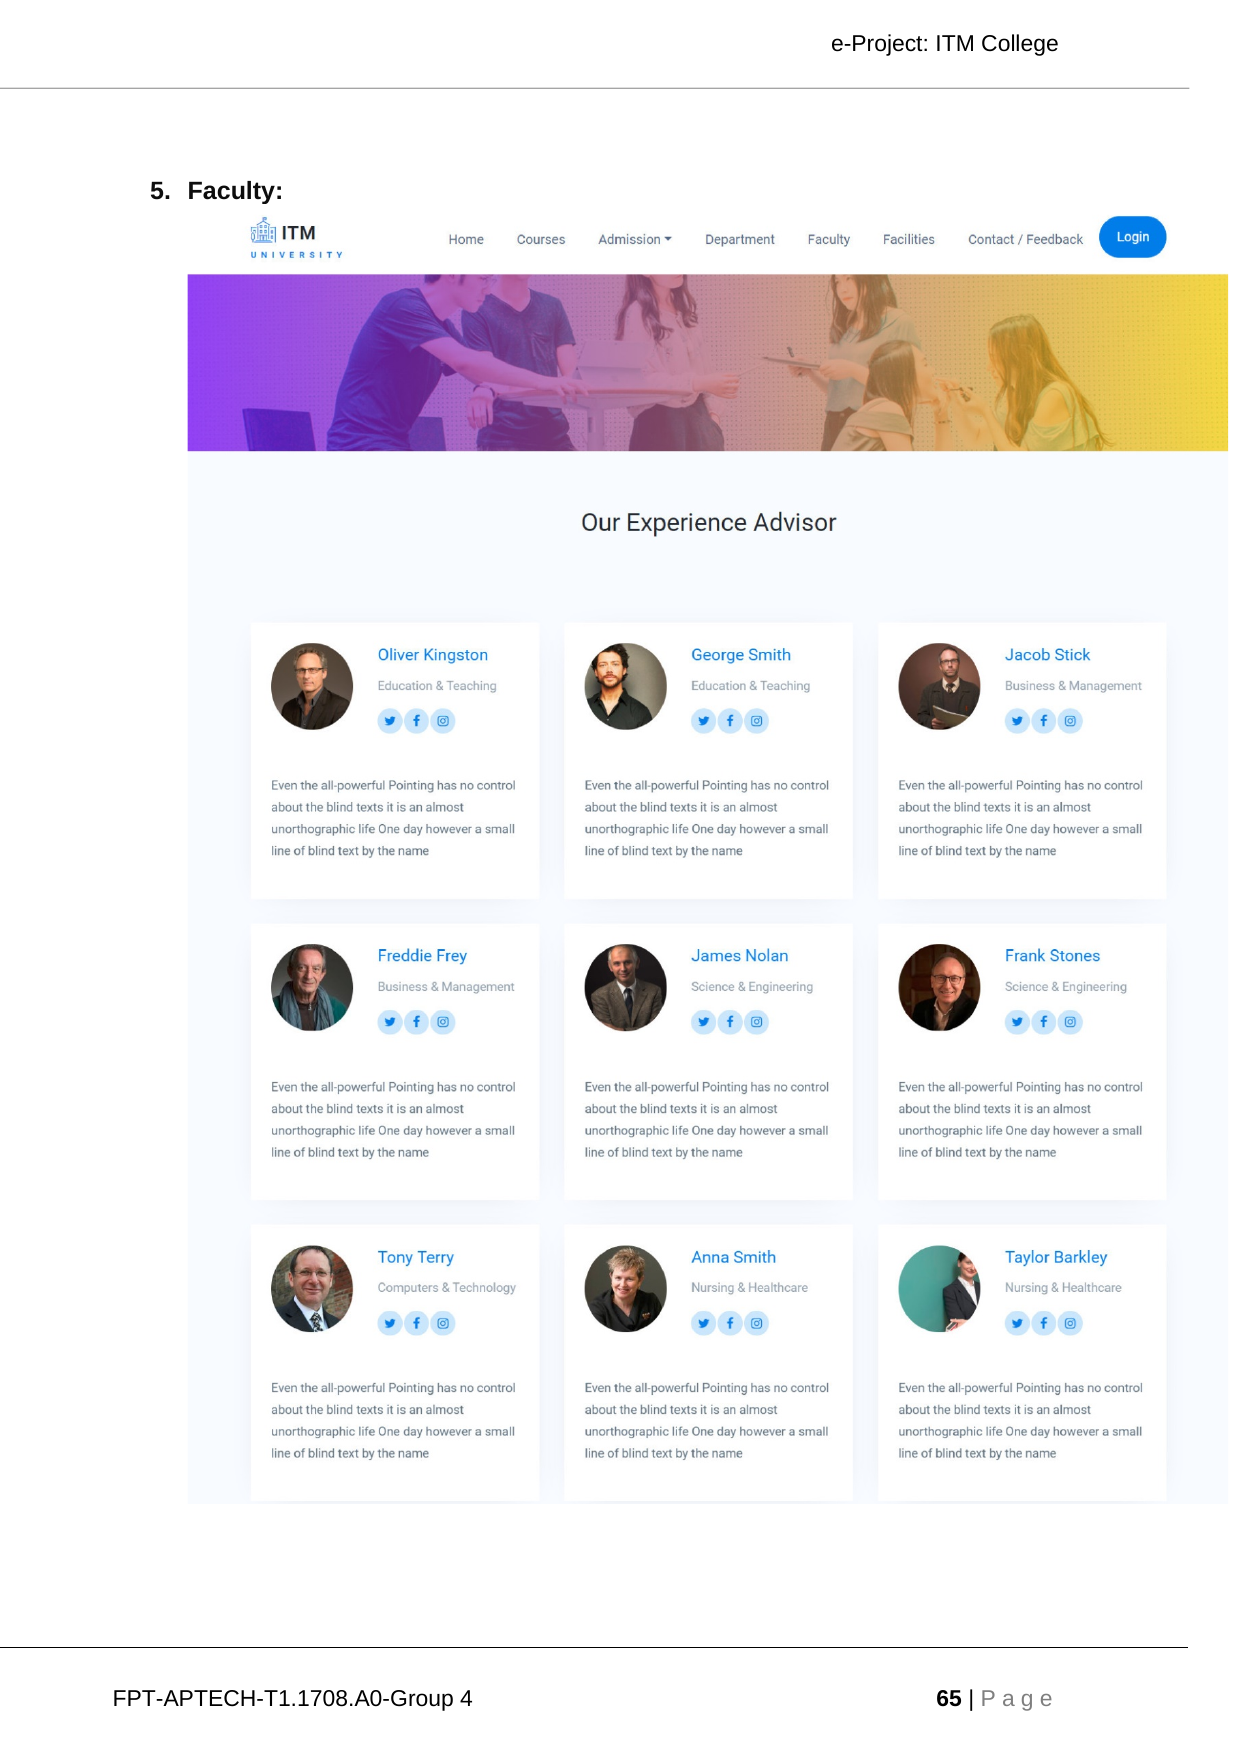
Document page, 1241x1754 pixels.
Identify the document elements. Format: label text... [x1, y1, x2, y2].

list Faculty: [150, 176, 1162, 204]
picture [187, 204, 1229, 1504]
